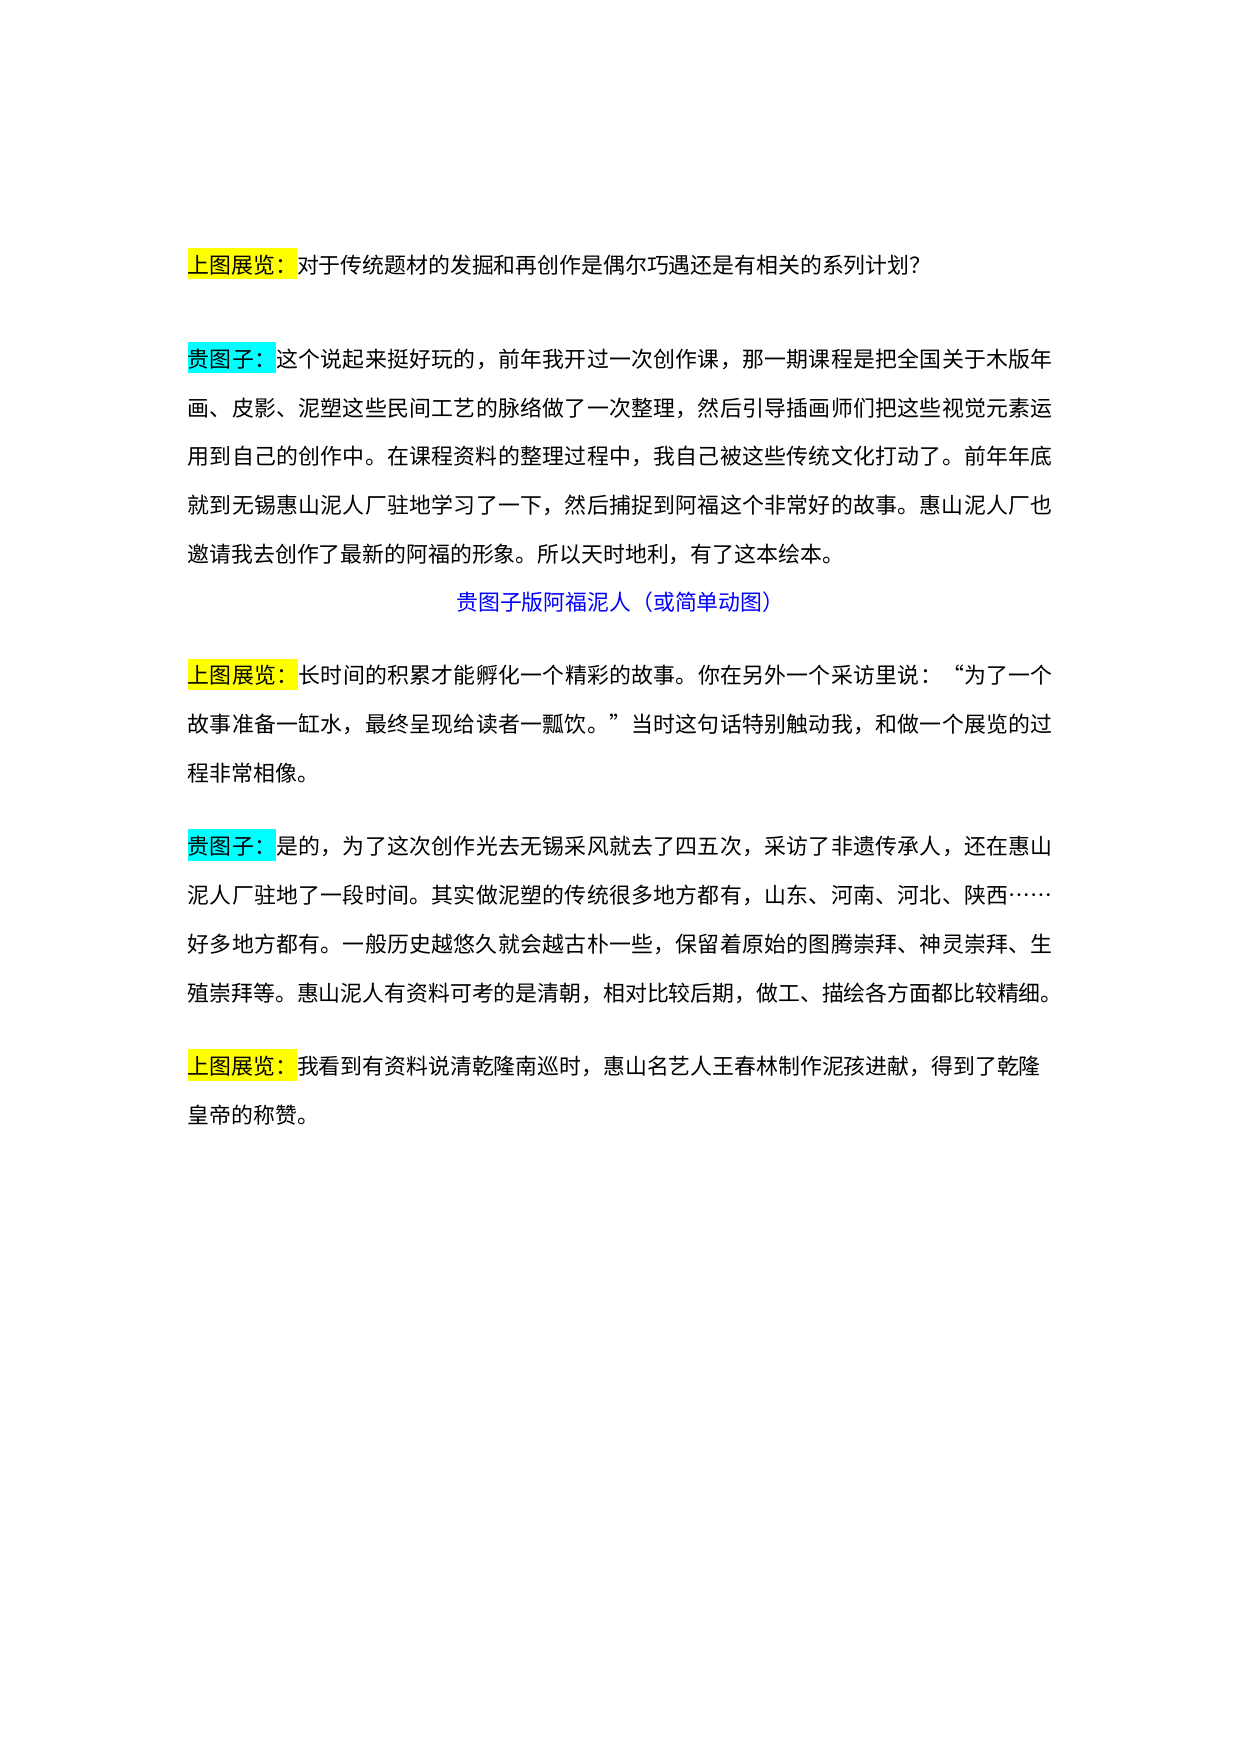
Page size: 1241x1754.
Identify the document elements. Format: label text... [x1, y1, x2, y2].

text 贵图子版阿福泥人（或简单动图） [187, 585, 1053, 617]
text 上图展览：长时间的积累才能孵化一个精彩的故事。你在另外一个采访里说：“为了一个故事准备一缸水，最终呈现给读者一瓢饮。”当时这句话特别触动我，和做一个展览的过程非常相像。 [187, 658, 1053, 788]
text 贵图子：这个说起来挺好玩的，前年我开过一次创作课，那一期课程是把全国关于木版年画、皮影、泥塑这些民间工艺的脉络做了一次整理，然后引导插画师们把这些视觉元素运用到自己的创作中。在课程资料的整理过程中，我自己被这些传统文化打动了。前年年底就到无锡惠山泥人厂驻地学习了一下，然后捕捉到阿福这个非常好的故事。惠山泥人厂也邀请我去创作了最新的阿福的形象。所以天时地利，有了这本绘本。 [187, 341, 1053, 569]
text 贵图子：是的，为了这次创作光去无锡采风就去了四五次，采访了非遗传承人，还在惠山泥人厂驻地了一段时间。其实做泥塑的传统很多地方都有，山东、河南、河北、陕西……好多地方都有。一般历史越悠久就会越古朴一些，保留着原始的图腾崇拜、神灵崇拜、生殖崇拜等。惠山泥人有资料可考的是清朝，相对比较后期，做工、描绘各方面都比较精细。 [187, 829, 1053, 1008]
text 上图展览：对于传统题材的发掘和再创作是偶尔巧遇还是有相关的系列计划？ [187, 247, 1053, 280]
text 上图展览：我看到有资料说清乾隆南巡时，惠山名艺人王春林制作泥孩进献，得到了乾隆皇帝的称赞。 [187, 1048, 1053, 1130]
